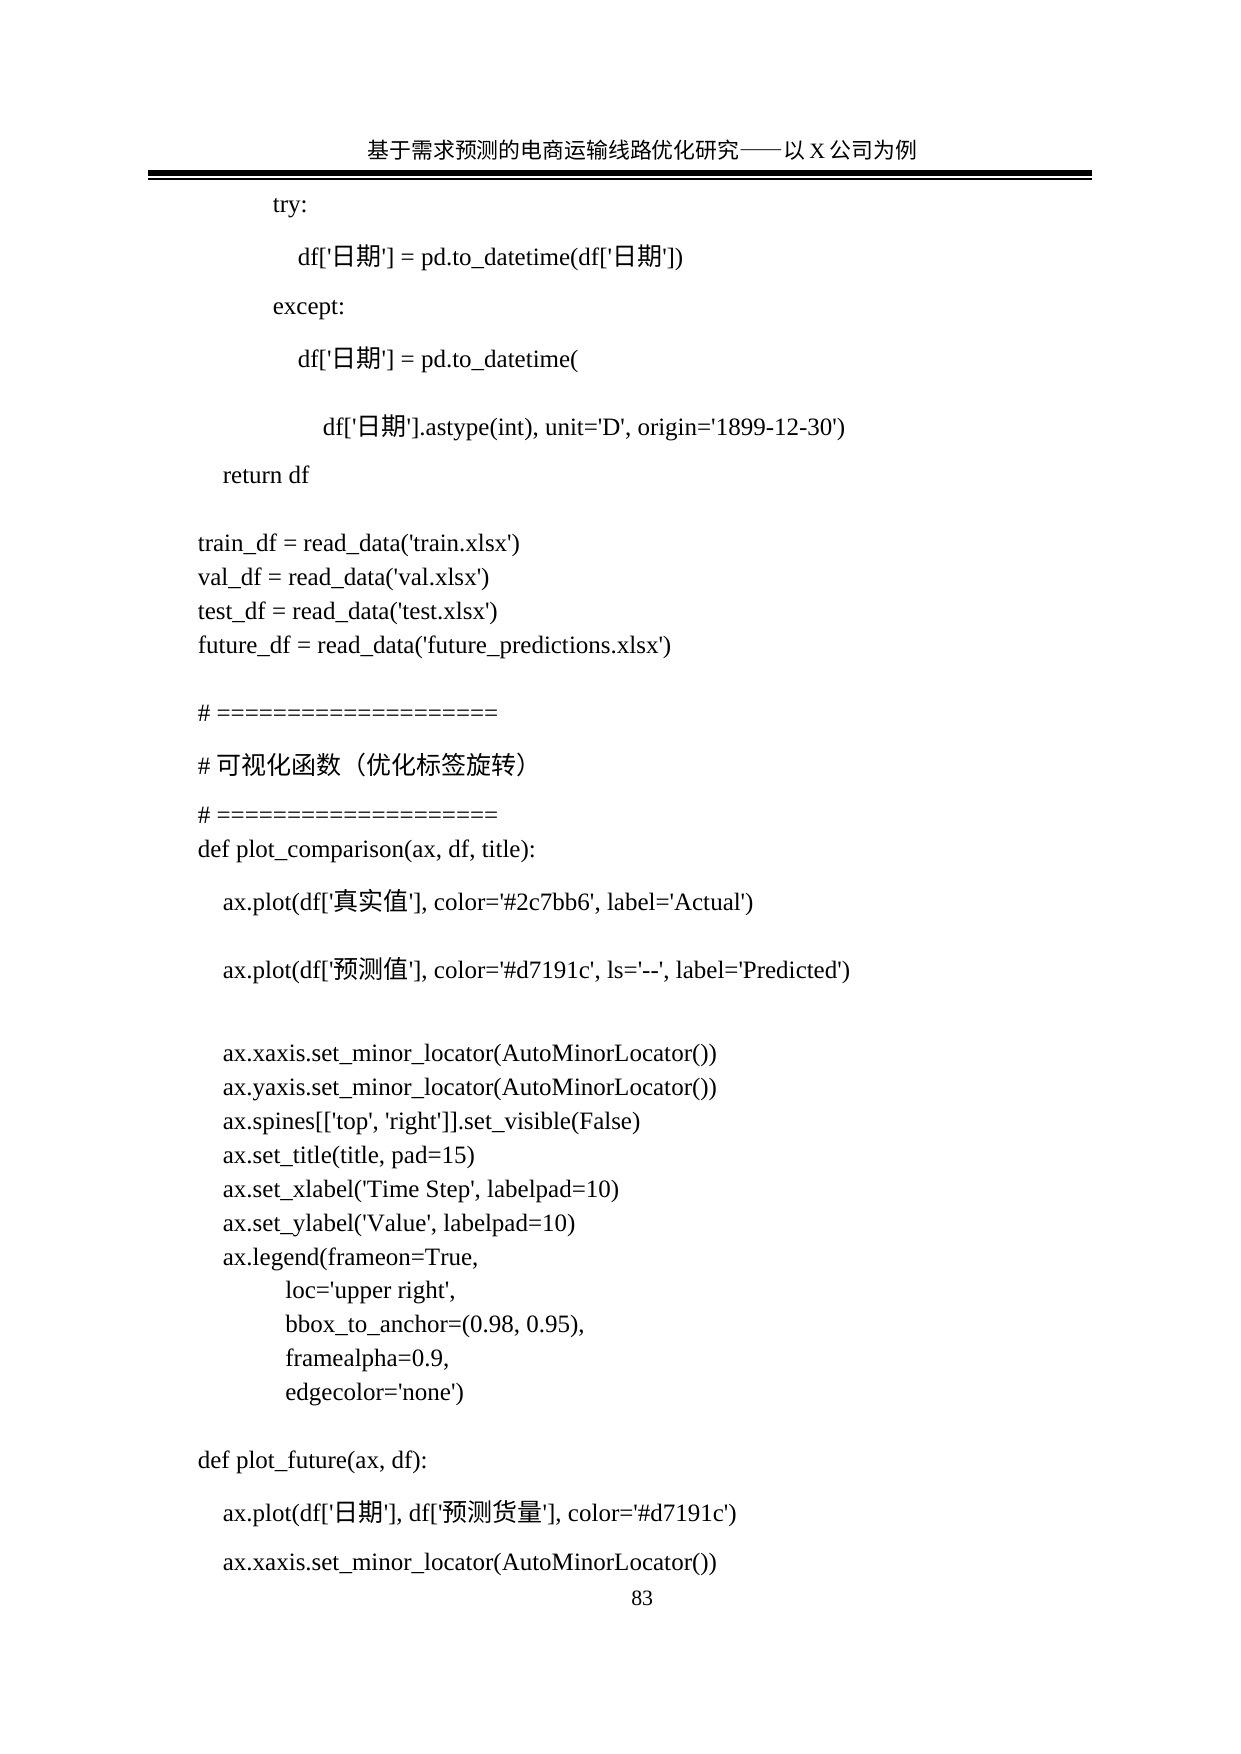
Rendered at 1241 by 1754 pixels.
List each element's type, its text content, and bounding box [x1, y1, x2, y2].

text ax.legend(frameon=True, [148, 1239, 1092, 1273]
text ax.xaxis.set_minor_locator(AutoMinorLocator()) [148, 1545, 1092, 1579]
text ax.xaxis.set_minor_locator(AutoMinorLocator()) [148, 1035, 1092, 1069]
text ax.set_title(title, pad=15) [148, 1137, 1092, 1171]
text ax.plot(df['真实值'], color='#2c7bb6', label='Actual') [148, 866, 1092, 933]
text df['日期'] = pd.to_datetime( [148, 322, 1092, 390]
text # 可视化函数（优化标签旋转） [148, 730, 1092, 798]
text edgecolor='none') [148, 1375, 1092, 1409]
text loc='upper right', [148, 1273, 1092, 1307]
text return df [148, 458, 1092, 492]
text framealpha=0.9, [148, 1341, 1092, 1375]
text test_df = read_data('test.xlsx') [148, 594, 1092, 628]
text future_df = read_data('future_predictions.xlsx') [148, 628, 1092, 662]
text except: [148, 288, 1092, 322]
text bbox_to_anchor=(0.98, 0.95), [148, 1307, 1092, 1341]
text # ==================== [148, 798, 1092, 832]
text ax.set_ylabel('Value', labelpad=10) [148, 1205, 1092, 1239]
text def plot_comparison(ax, df, title): [148, 832, 1092, 866]
text ax.spines[['top', 'right']].set_visible(False) [148, 1103, 1092, 1137]
text ax.plot(df['日期'], df['预测货量'], color='#d7191c') [148, 1477, 1092, 1545]
text try: [148, 186, 1092, 220]
text ax.set_xlabel('Time Step', labelpad=10) [148, 1171, 1092, 1205]
text val_df = read_data('val.xlsx') [148, 560, 1092, 594]
text df['日期'] = pd.to_datetime(df['日期']) [148, 220, 1092, 288]
text def plot_future(ax, df): [148, 1443, 1092, 1477]
text # ==================== [148, 696, 1092, 730]
text train_df = read_data('train.xlsx') [148, 526, 1092, 560]
text df['日期'].astype(int), unit='D', origin='1899-12-30') [148, 390, 1092, 458]
text ax.yaxis.set_minor_locator(AutoMinorLocator()) [148, 1069, 1092, 1103]
text ax.plot(df['预测值'], color='#d7191c', ls='--', label='Predicted') [148, 933, 1092, 1001]
